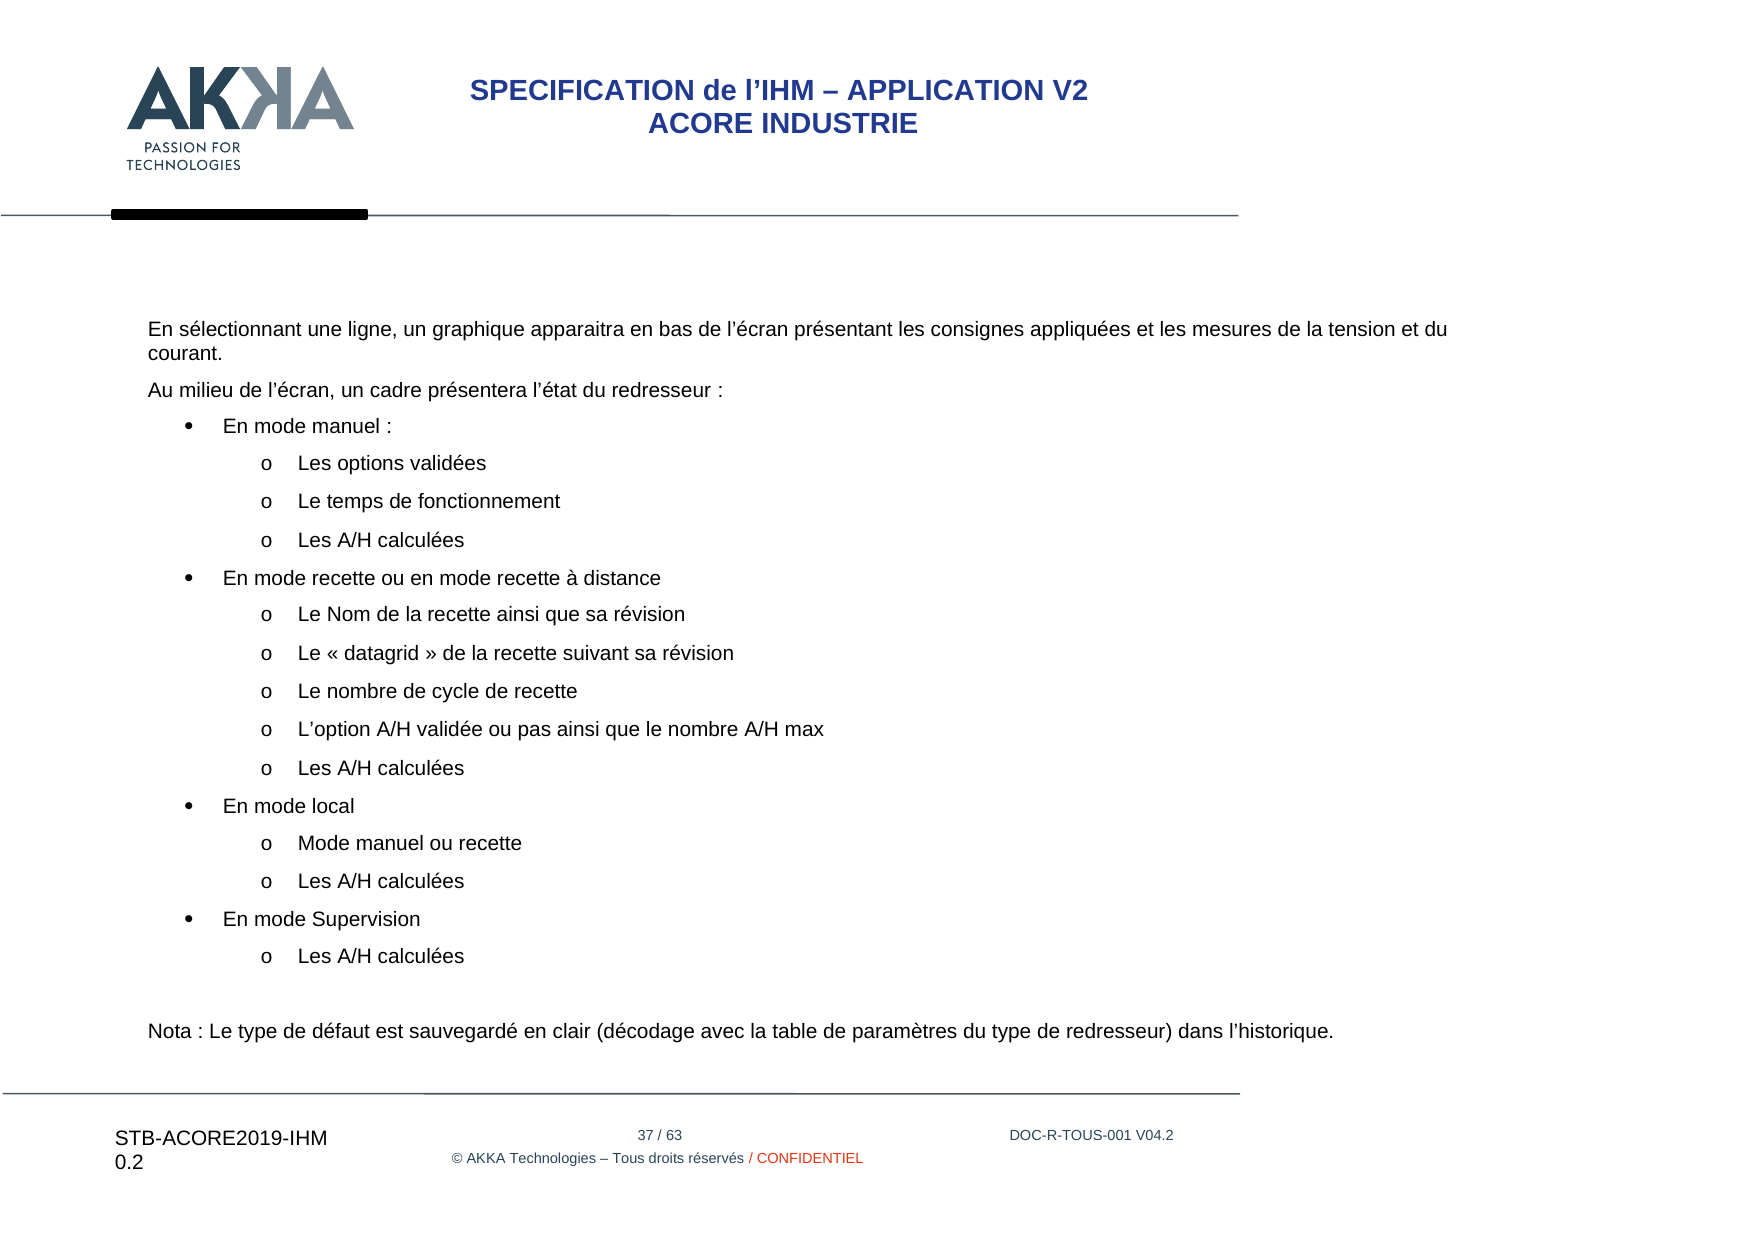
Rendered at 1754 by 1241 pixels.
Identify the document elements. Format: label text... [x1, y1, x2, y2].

text En sélectionnant une ligne, un graphique apparaitra en bas de l’écran présentant les consignes appliquées et les mesures de la tension et du courant. [148, 317, 1503, 365]
picture [119, 56, 355, 176]
list Le « datagrid » de la recette suivant sa révision [260, 641, 1503, 666]
list En mode recette ou en mode recette à distance [185, 566, 1503, 590]
list L’option A/H validée ou pas ainsi que le nombre A/H max [260, 717, 1503, 743]
list En mode manuel : [185, 414, 1503, 438]
list Les A/H calculées [260, 756, 1503, 781]
text Nota : Le type de défaut est sauvegardé en clair (décodage avec la table de paramètres du type de redresseur) dans l’historique. [148, 1018, 1503, 1042]
list En mode local [185, 794, 1503, 818]
text Au milieu de l’écran, un cadre présentera l’état du redresseur : [148, 378, 1503, 402]
list Mode manuel ou recette [260, 831, 1503, 856]
list Les options validées [260, 451, 1503, 477]
list En mode Supervision [185, 907, 1503, 931]
list Le nombre de cycle de recette [260, 679, 1503, 705]
list Le Nom de la recette ainsi que sa révision [260, 602, 1503, 628]
list Les A/H calculées [260, 527, 1503, 553]
list Le temps de fonctionnement [260, 489, 1503, 515]
list Les A/H calculées [260, 869, 1503, 895]
list Les A/H calculées [260, 944, 1503, 969]
